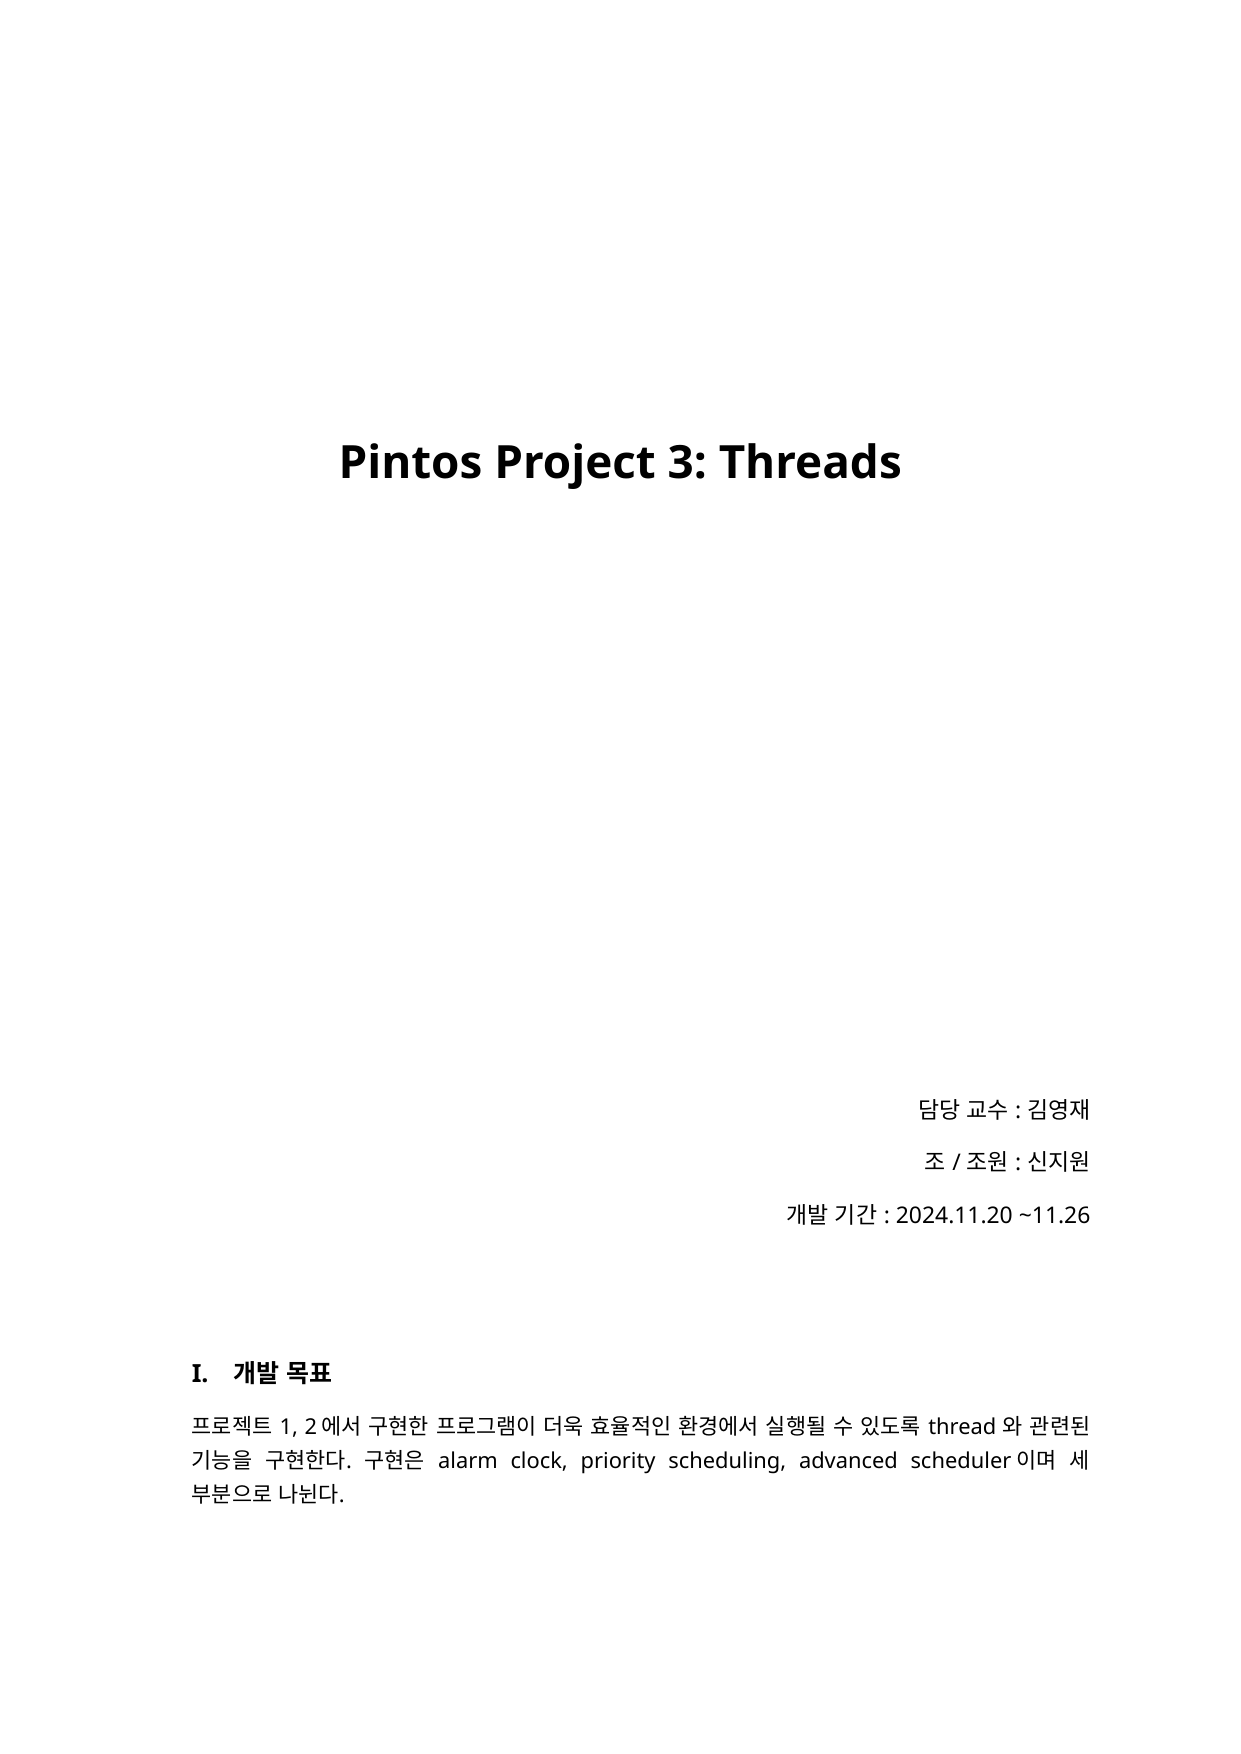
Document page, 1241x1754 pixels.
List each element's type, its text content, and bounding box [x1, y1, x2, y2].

text 개발 기간 : 2024.11.20 ~11.26 [150, 1197, 1090, 1230]
text 조 / 조원 : 신지원 [150, 1144, 1090, 1177]
text 담당 교수 : 김영재 [150, 1091, 1090, 1125]
list 개발 목표 [192, 1353, 1090, 1389]
text Pintos Project 3: Threads [150, 429, 1090, 491]
text 프로젝트 1, 2에서 구현한 프로그램이 더욱 효율적인 환경에서 실행될 수 있도록 thread 와 관련된 기능을 구현한다. 구현은 alarm clock, priority scheduling, advanced scheduler이며 세 부분으로 나뉜다. [192, 1409, 1090, 1509]
